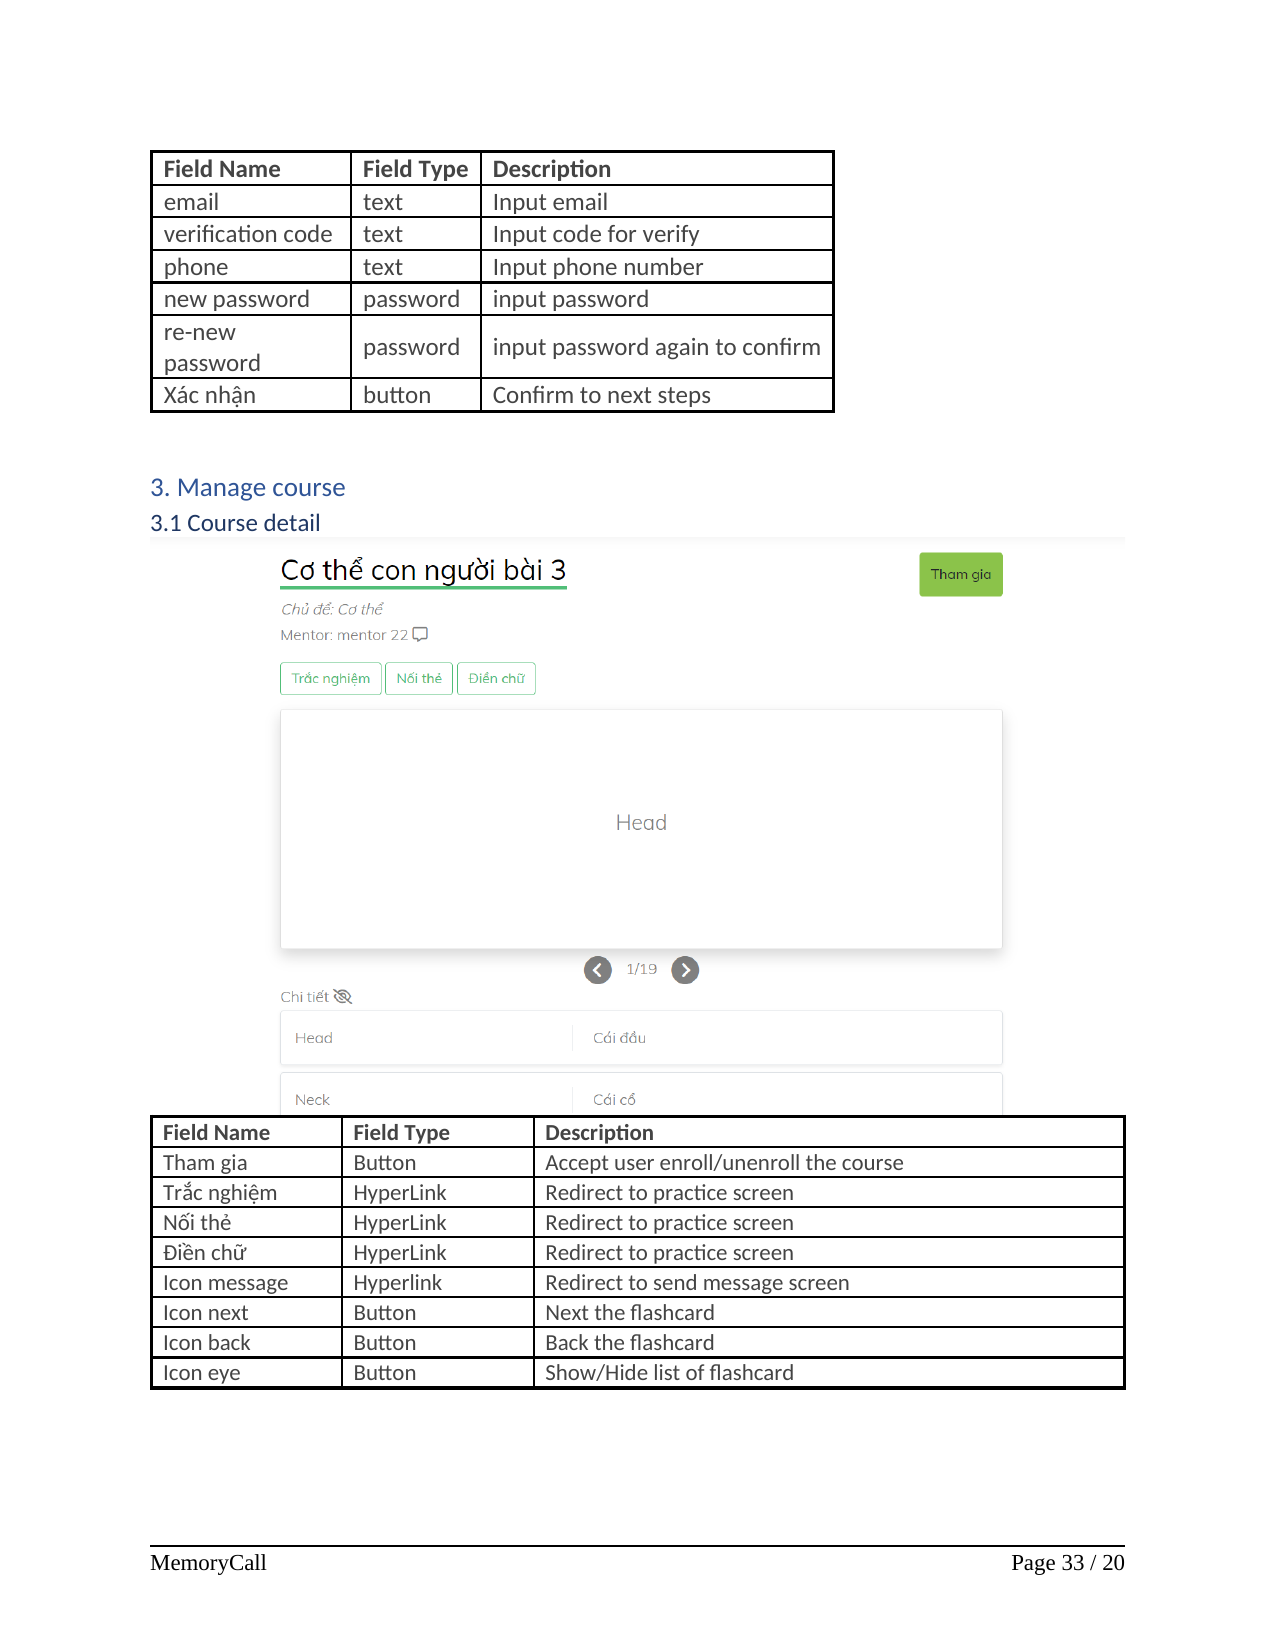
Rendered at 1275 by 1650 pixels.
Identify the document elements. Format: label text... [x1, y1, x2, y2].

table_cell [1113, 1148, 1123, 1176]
subtitle 3. Manage course [150, 470, 1125, 503]
subtitle 3.1 Course detail [150, 507, 1125, 537]
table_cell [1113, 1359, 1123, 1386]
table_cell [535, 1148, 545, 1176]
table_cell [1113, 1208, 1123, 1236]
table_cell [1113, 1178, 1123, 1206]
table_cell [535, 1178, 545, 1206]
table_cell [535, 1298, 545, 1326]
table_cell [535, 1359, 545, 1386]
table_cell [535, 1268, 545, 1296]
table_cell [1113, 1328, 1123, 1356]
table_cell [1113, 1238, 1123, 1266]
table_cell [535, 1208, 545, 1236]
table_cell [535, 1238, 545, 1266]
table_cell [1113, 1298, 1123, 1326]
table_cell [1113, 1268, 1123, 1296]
picture [150, 537, 1125, 1115]
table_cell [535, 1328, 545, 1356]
